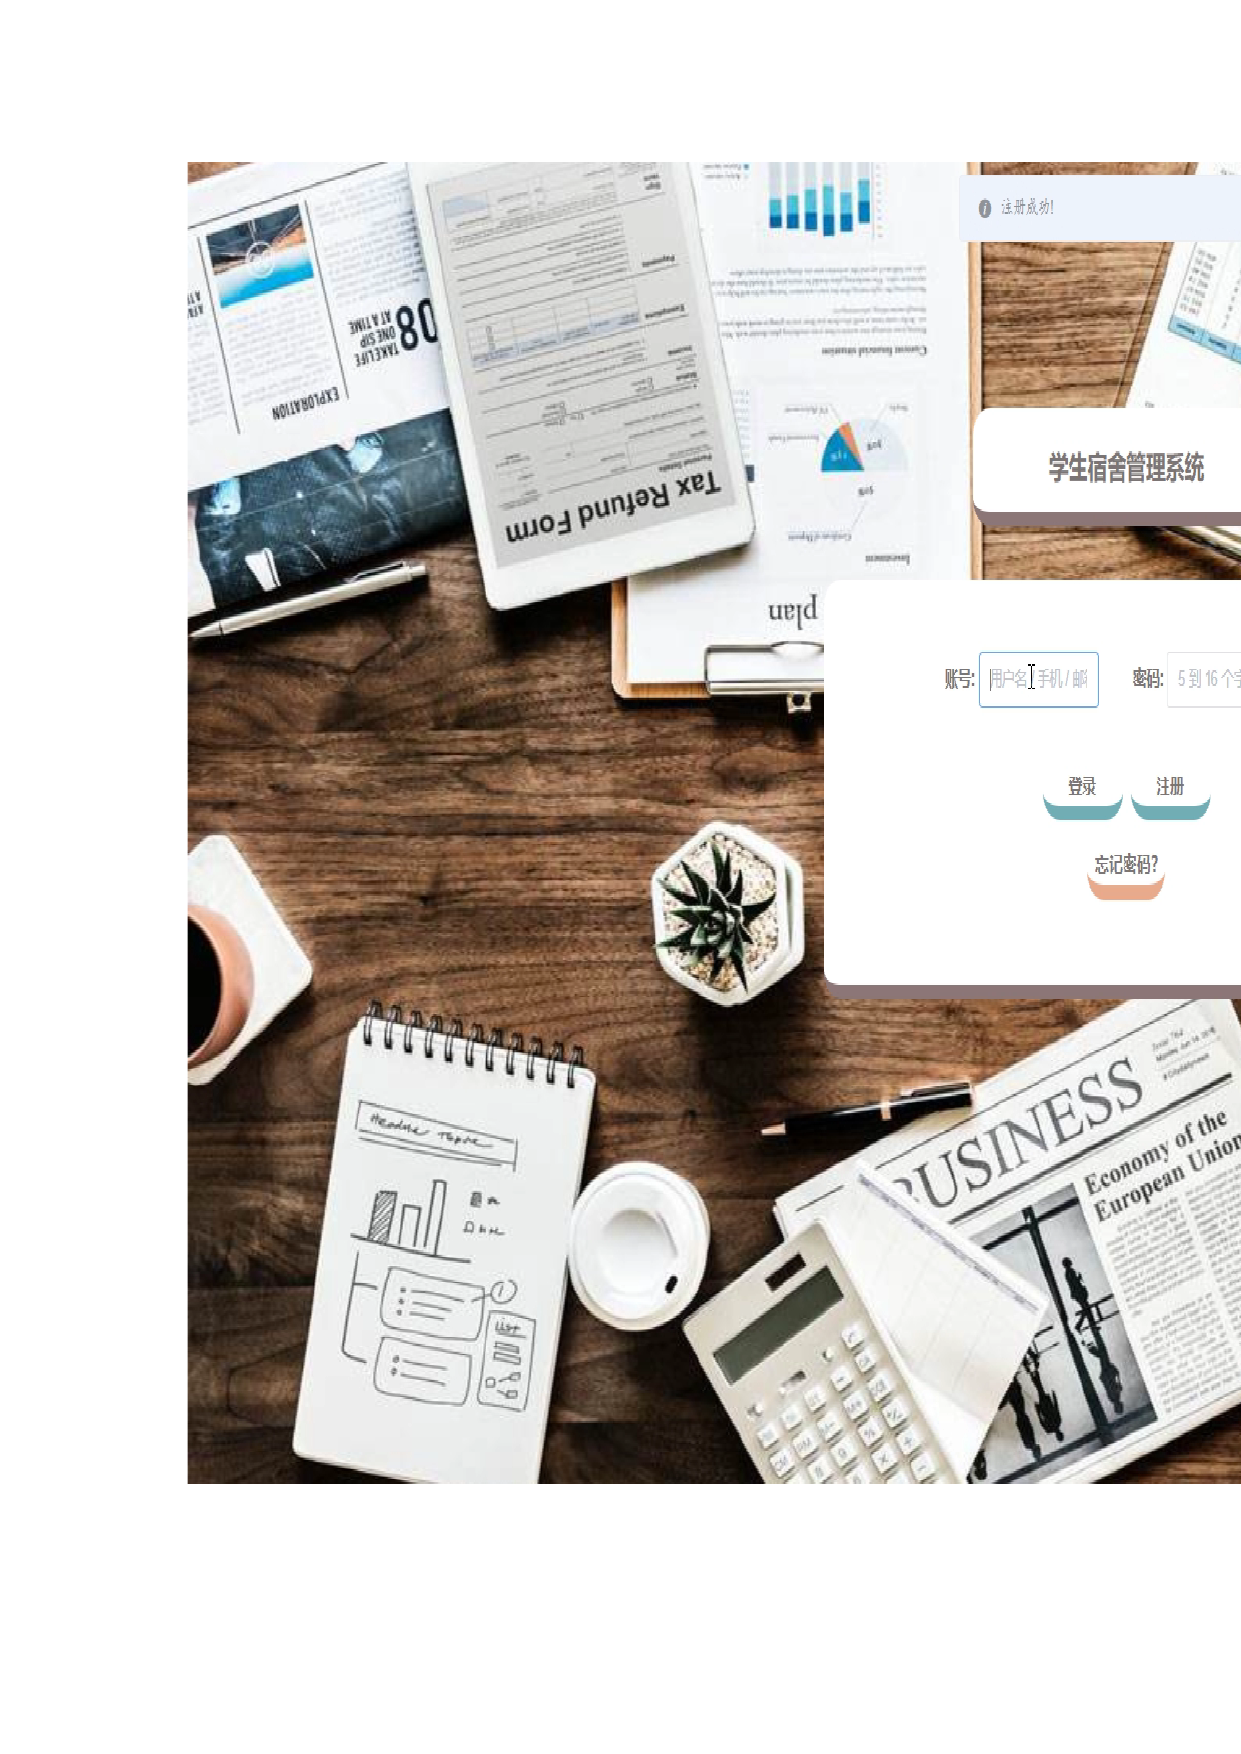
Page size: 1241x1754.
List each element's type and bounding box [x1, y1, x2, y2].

picture [187, 162, 1241, 1484]
